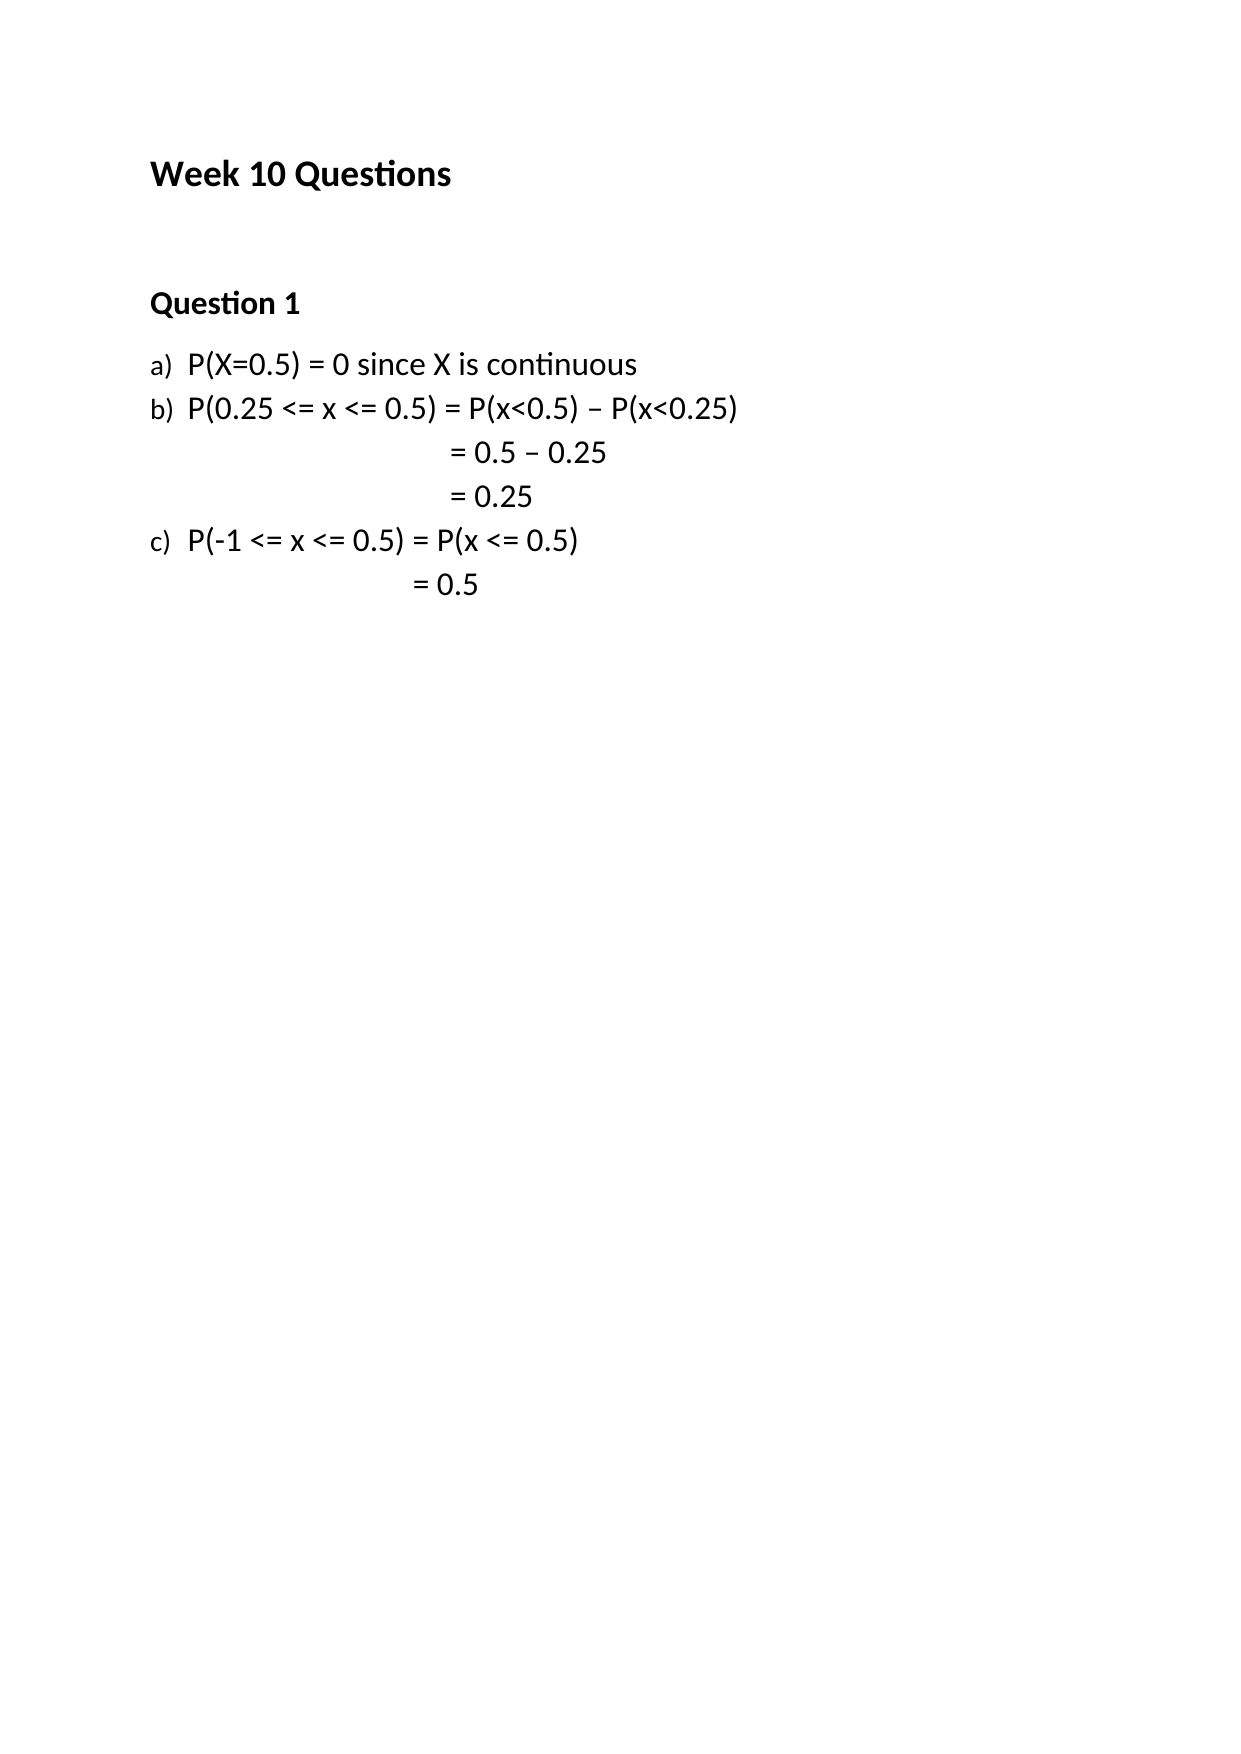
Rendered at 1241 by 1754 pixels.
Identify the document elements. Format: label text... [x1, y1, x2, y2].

text Week 10 Questions [150, 150, 1090, 196]
list = 0.5 – 0.25 [450, 431, 1090, 472]
text Question 1 [150, 282, 1090, 323]
list = 0.5 [375, 563, 1090, 603]
list P(-1 <= x <= 0.5) = P(x <= 0.5) [150, 519, 1090, 559]
list P(X=0.5) = 0 since X is continuous [150, 343, 1090, 384]
list = 0.25 [450, 475, 1090, 516]
list P(0.25 <= x <= 0.5) = P(x<0.5) – P(x<0.25) [150, 387, 1090, 428]
